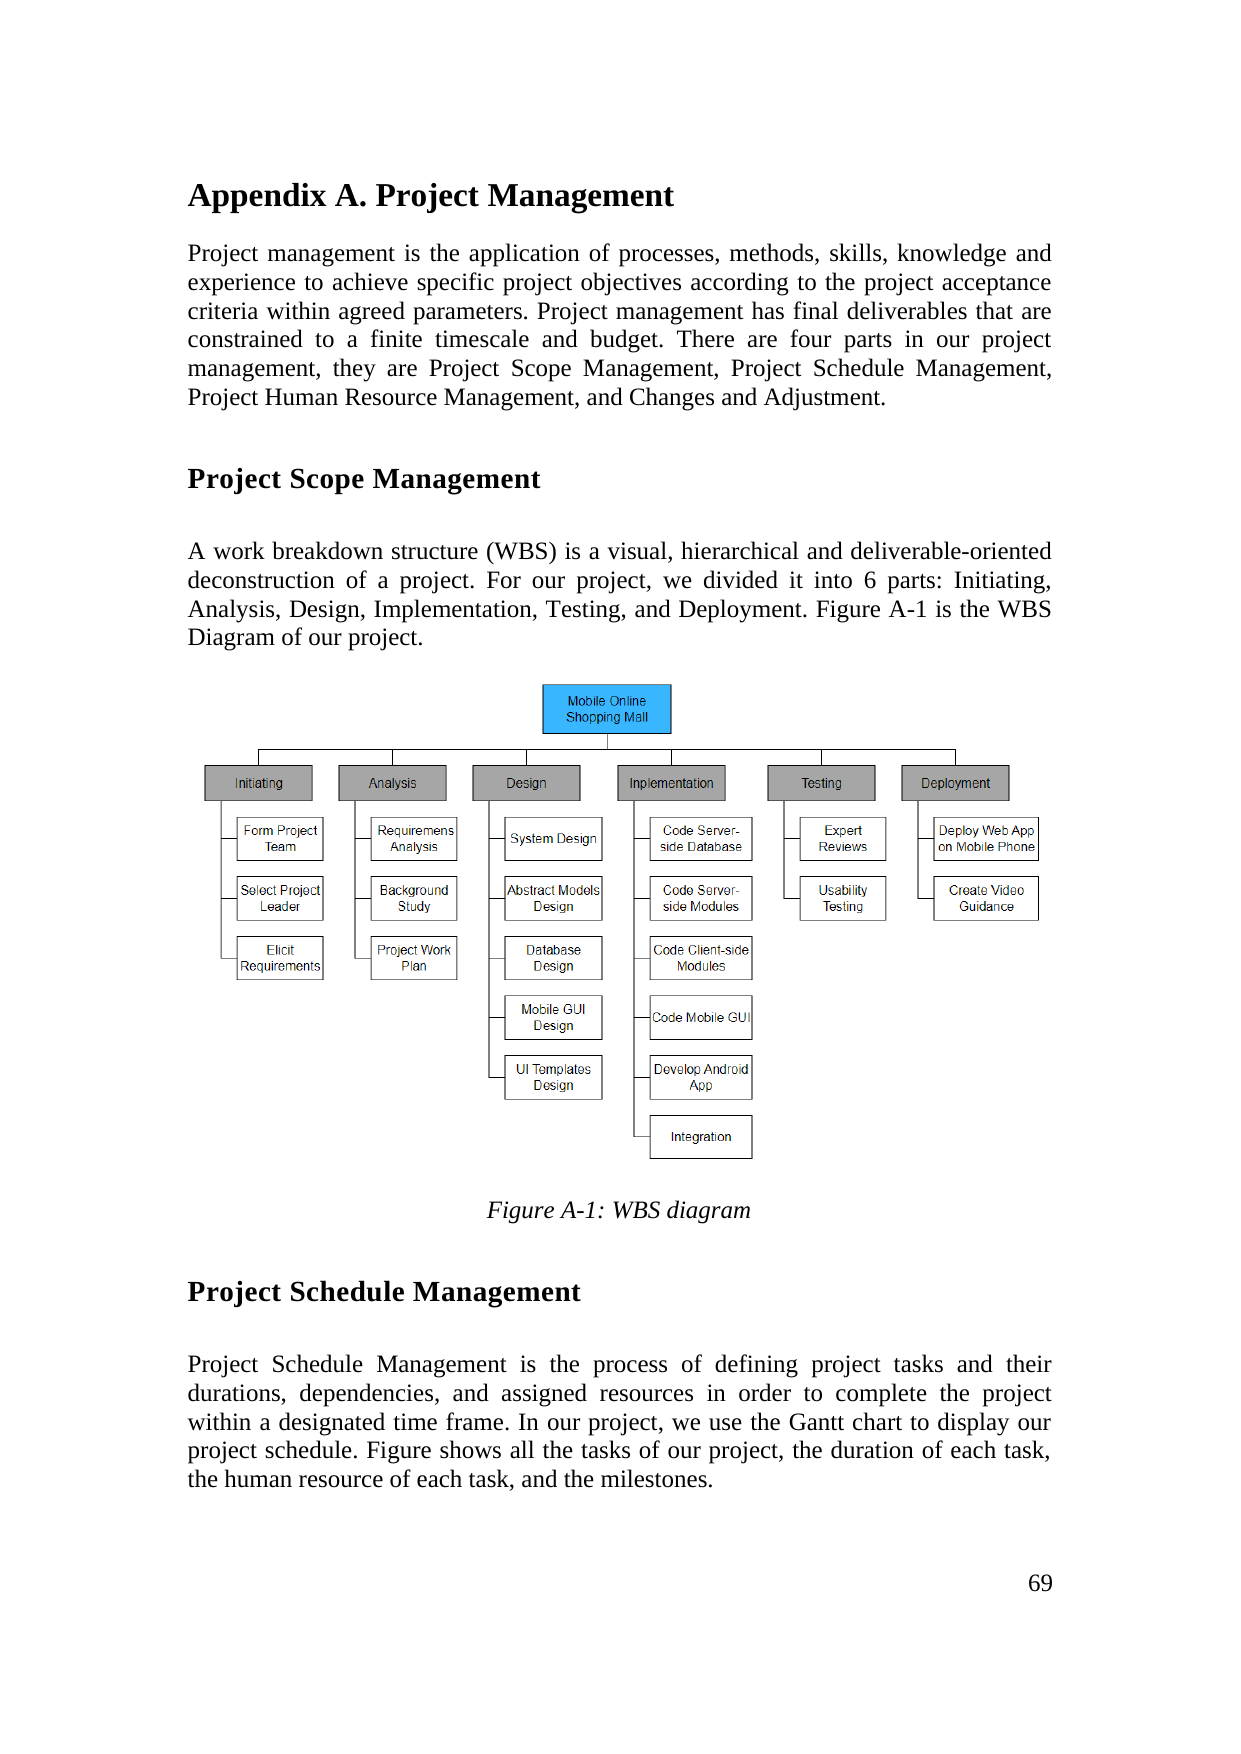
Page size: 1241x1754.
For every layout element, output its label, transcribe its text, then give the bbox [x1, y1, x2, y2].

subtitle Project Schedule Management [187, 1274, 1053, 1307]
text Project management is the application of processes, methods, skills, knowledge and experience to achieve specific project objectives according to the project acceptance criteria within agreed parameters. Project management has final deliverables that are constrained to a finite timescale and budget. There are four parts in our project management, they are Project Scope Management, Project Schedule Management, Project Human Resource Management, and Changes and Adjustment. [187, 238, 1053, 411]
picture [187, 676, 1053, 1170]
text Figure A-1: WBS diagram [187, 1195, 1053, 1224]
subtitle Project Scope Management [187, 461, 1053, 494]
text Project Schedule Management is the process of defining project tasks and their durations, dependencies, and assigned resources in order to complete the project within a designated time frame. In our project, we use the Gantt chart to display our project schedule. Figure shows all the tasks of our project, the duration of each task, the human resource of each task, and the milestones. [187, 1349, 1053, 1493]
text A work breakdown structure (WBS) is a visual, hierarchical and deliverable-oriented deconstruction of a project. For our project, we divided it into 6 parts: Initiating, Analysis, Design, Implementation, Testing, and Deployment. Figure A-1 is the WBS Diagram of our project. [187, 536, 1053, 651]
subtitle Appendix A. Project Management [187, 175, 1053, 213]
